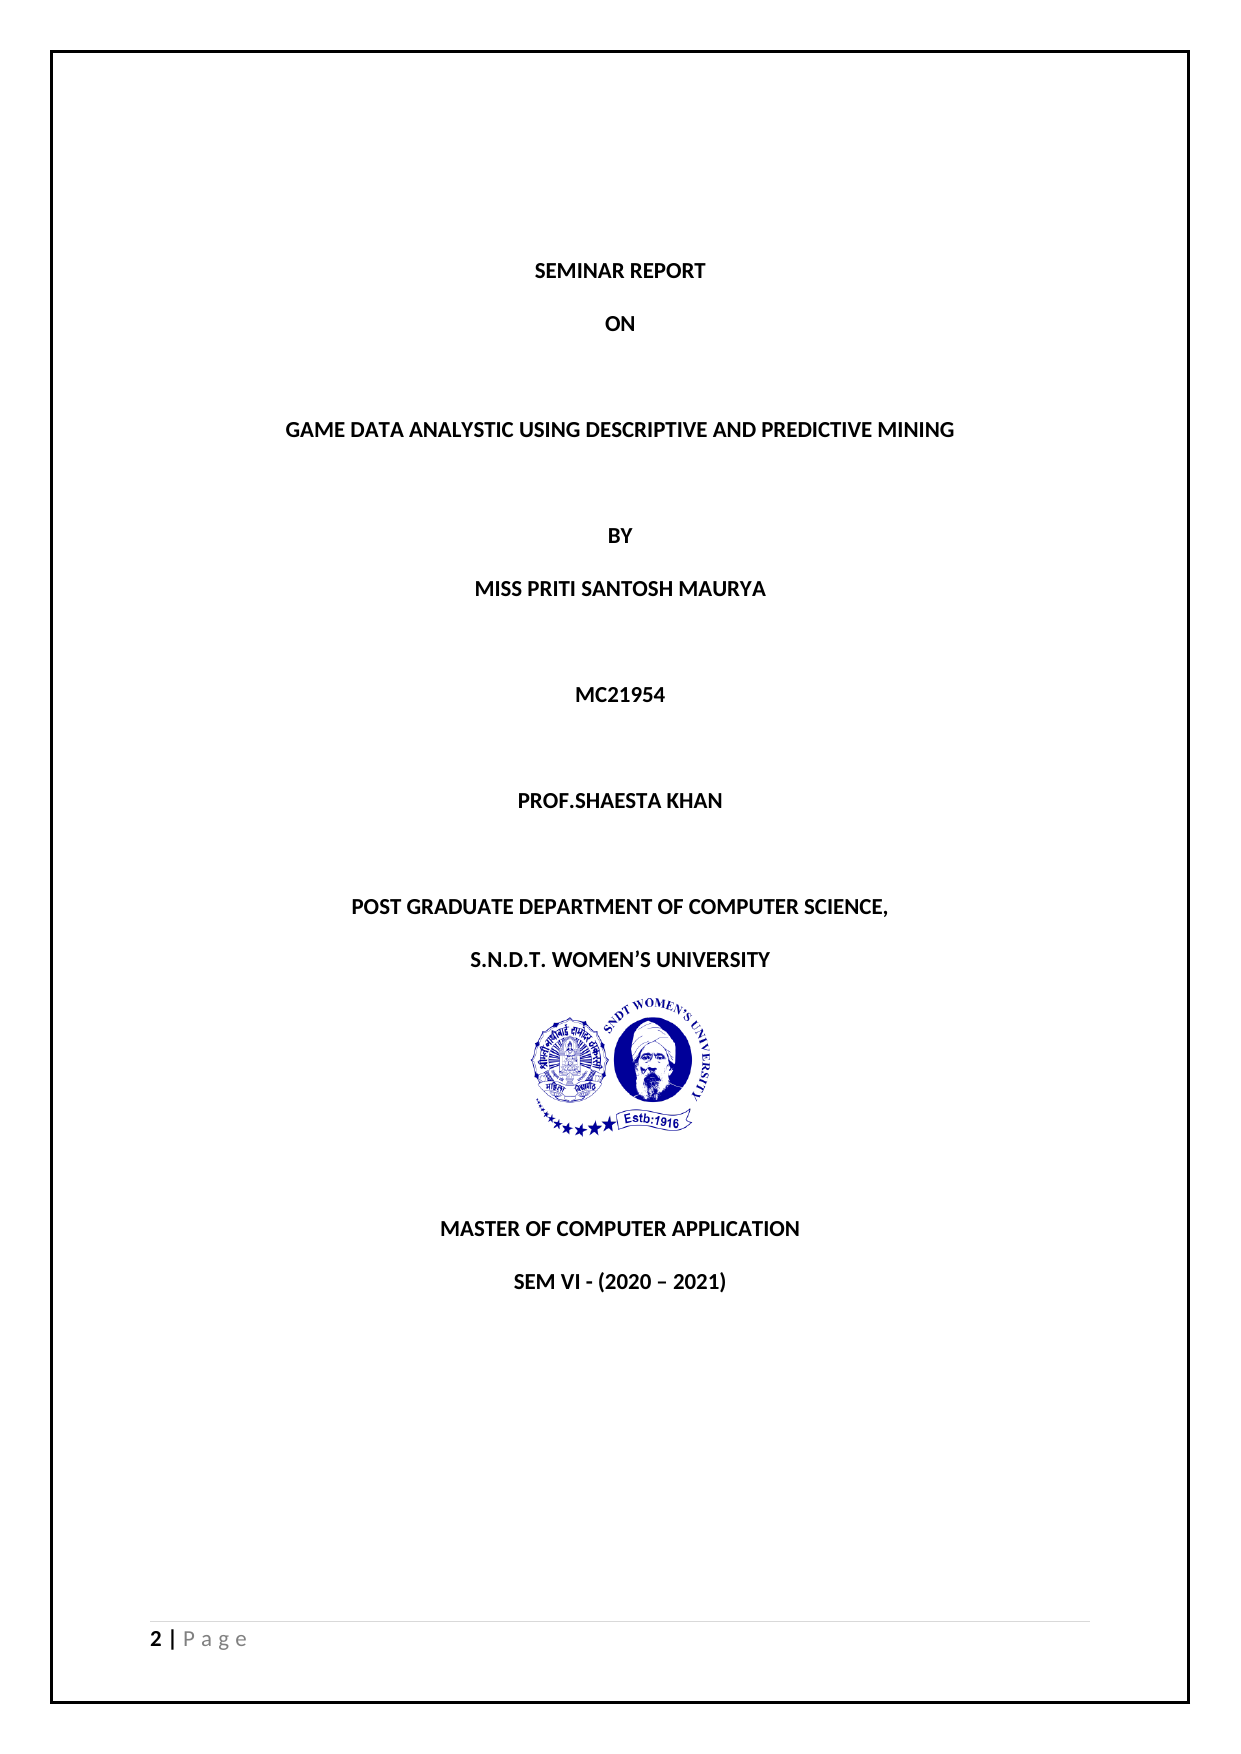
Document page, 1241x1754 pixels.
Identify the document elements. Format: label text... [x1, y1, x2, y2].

text S.N.D.T. WOMEN’S UNIVERSITY [150, 945, 1090, 973]
text SEMINAR REPORT [150, 256, 1090, 284]
text GAME DATA ANALYSTIC USING DESCRIPTIVE AND PREDICTIVE MINING [150, 415, 1090, 443]
text PROF.SHAESTA KHAN [150, 786, 1090, 814]
text MISS PRITI SANTOSH MAURYA [150, 574, 1090, 602]
text MASTER OF COMPUTER APPLICATION [150, 1214, 1090, 1242]
text BY [150, 521, 1090, 549]
text SEM VI - (2020 – 2021) [150, 1267, 1090, 1295]
text MC21954 [150, 680, 1090, 708]
text ON [150, 309, 1090, 337]
text POST GRADUATE DEPARTMENT OF COMPUTER SCIENCE, [150, 892, 1090, 920]
picture [530, 998, 710, 1137]
